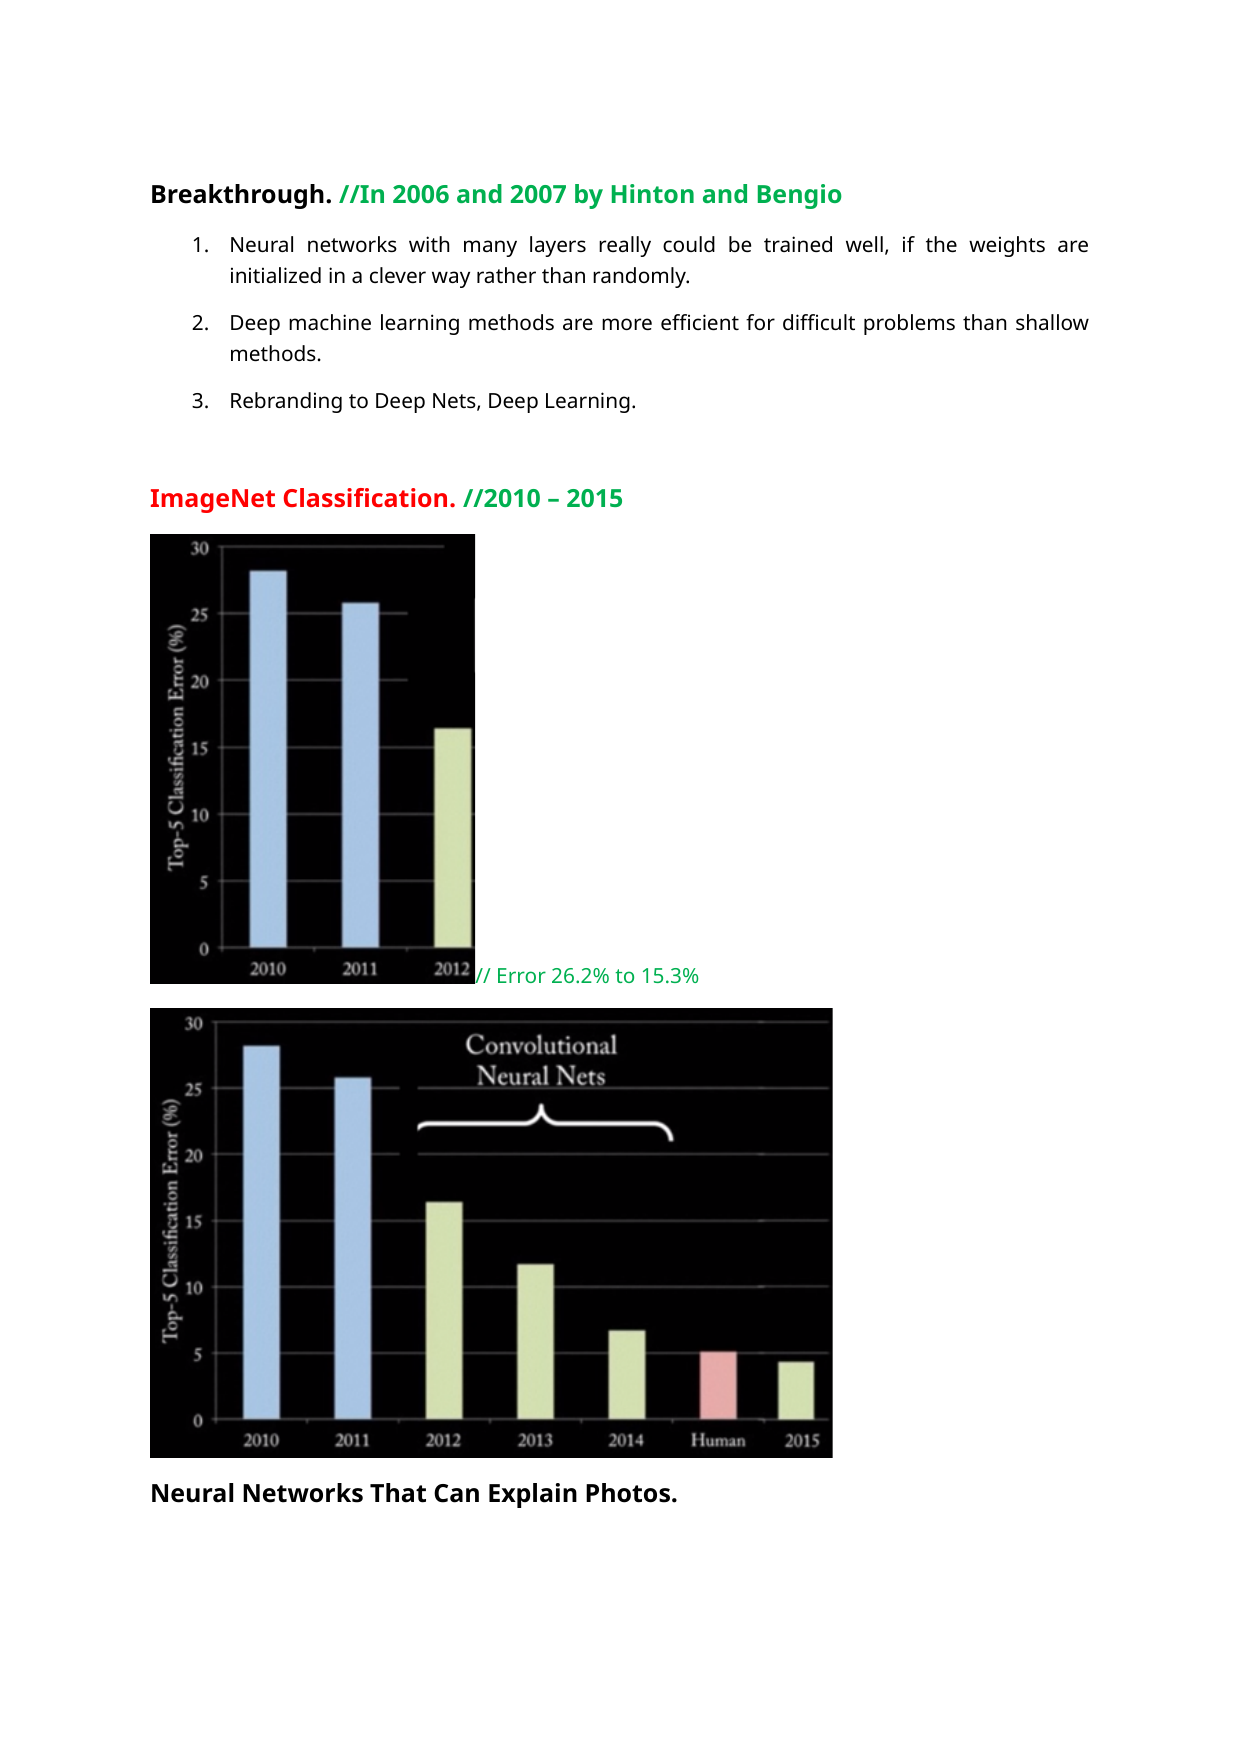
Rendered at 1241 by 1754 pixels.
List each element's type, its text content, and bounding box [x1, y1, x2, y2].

list Rebranding to Deep Nets, Deep Learning. [192, 386, 1090, 415]
picture [150, 1008, 833, 1458]
text Breakthrough. //In 2006 and 2007 by Hinton and Bengio [150, 177, 1090, 211]
list Deep machine learning methods are more efficient for difficult problems than shallow methods. [192, 308, 1090, 368]
text Neural Networks That Can Explain Photos. [150, 1476, 1090, 1510]
list Neural networks with many layers really could be trained well, if the weights are initialized in a clever way rather than randomly. [192, 231, 1090, 290]
picture [150, 534, 476, 984]
text ImageNet Classification. //2010 – 2015 [150, 481, 1090, 515]
